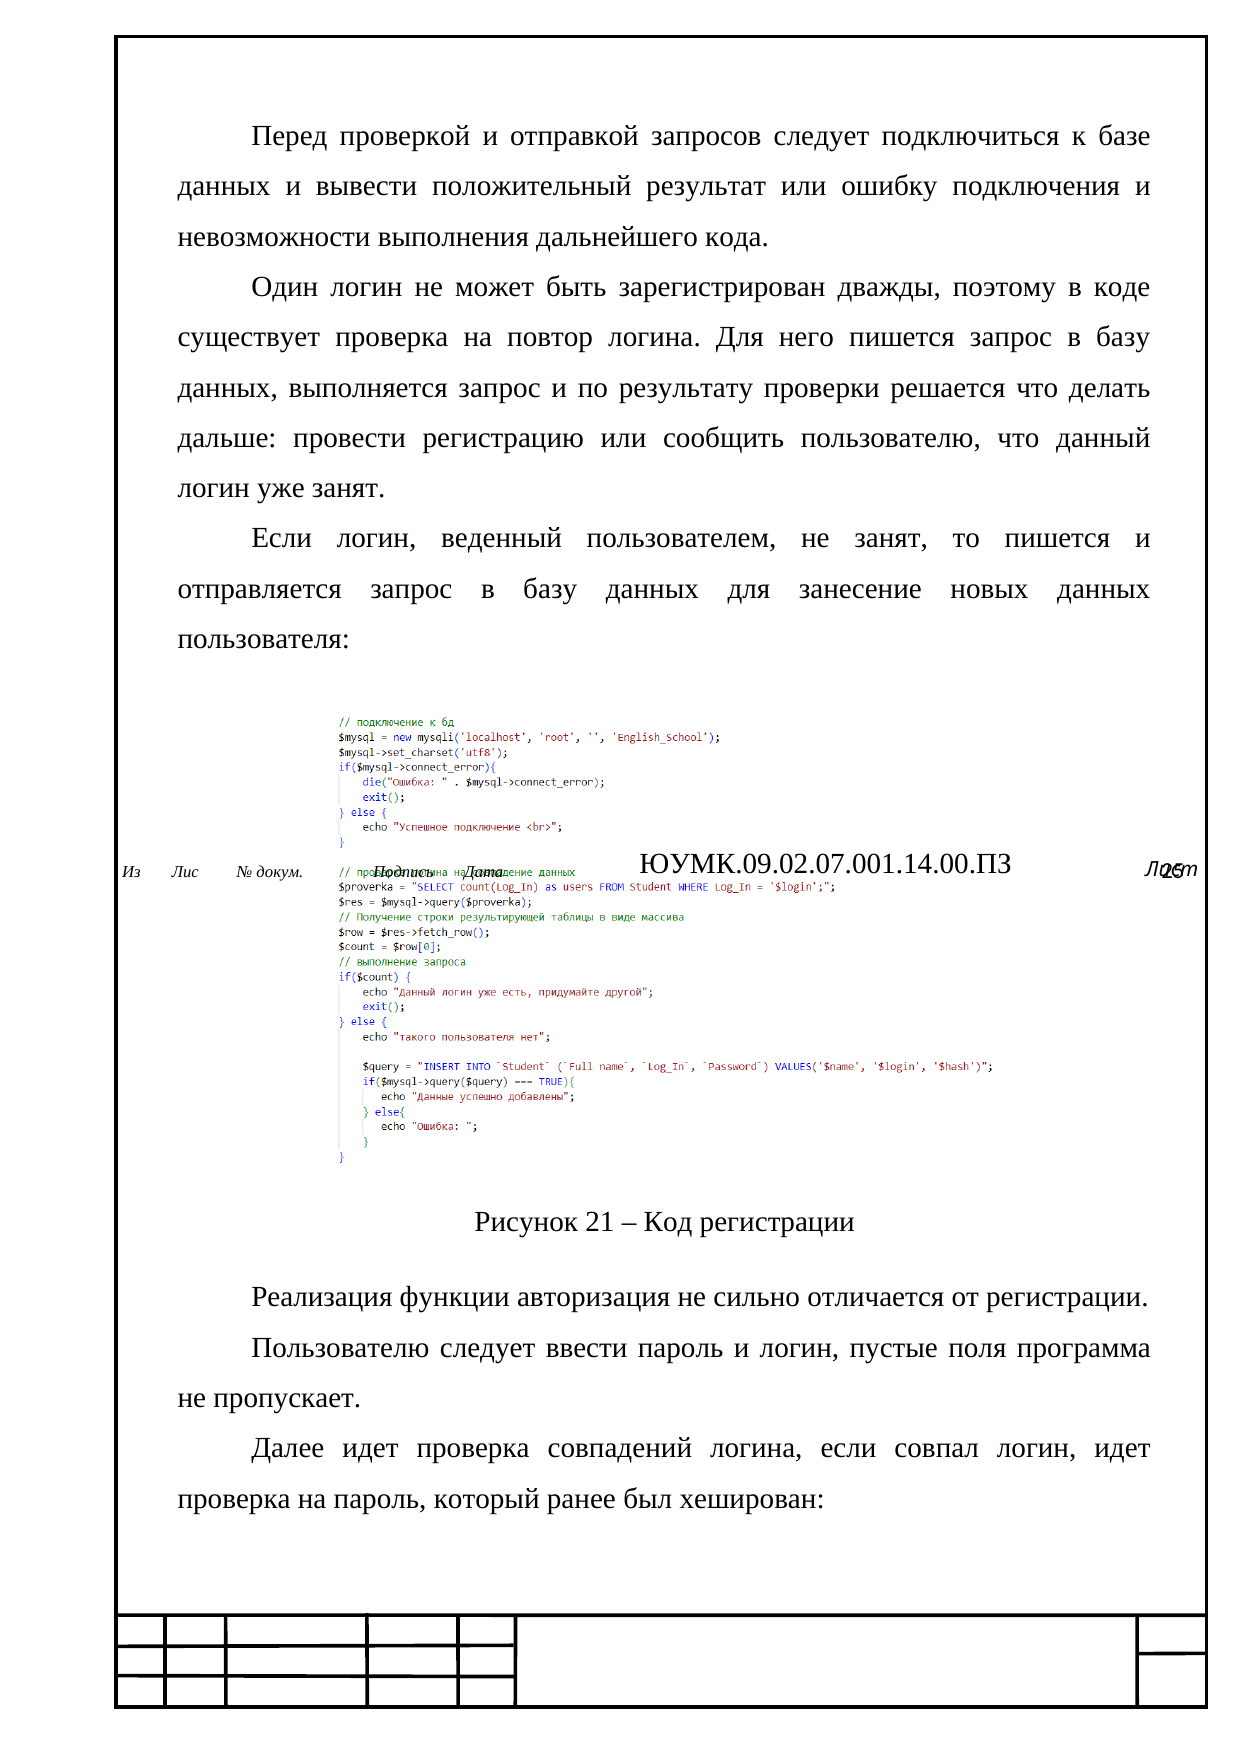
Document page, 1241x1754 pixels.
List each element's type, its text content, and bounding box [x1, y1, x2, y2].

list Рисунок 21 – Код регистрации [177, 1204, 1152, 1238]
list Если логин, веденный пользователем, не занят, то пишется и отправляется запрос в базу данных для занесение новых данных пользователя: [177, 521, 1152, 655]
list Далее идет проверка совпадений логина, если совпал логин, идет проверка на пароль, который ранее был хеширован: [177, 1431, 1152, 1514]
list Перед проверкой и отправкой запросов следует подключиться к базе данных и вывести положительный результат или ошибку подключения и невозможности выполнения дальнейшего кода. [177, 118, 1152, 252]
list Один логин не может быть зарегистрирован дважды, поэтому в коде существует проверка на повтор логина. Для него пишется запрос в базу данных, выполняется запрос и по результату проверки решается что делать дальше: провести регистрацию или сообщить пользователю, что данный логин уже занят. [177, 269, 1152, 504]
picture [326, 709, 1003, 1166]
list Реализация функции авторизация не сильно отличается от регистрации. [177, 1279, 1152, 1313]
list Пользователю следует ввести пароль и логин, пустые поля программа не пропускает. [177, 1330, 1152, 1414]
